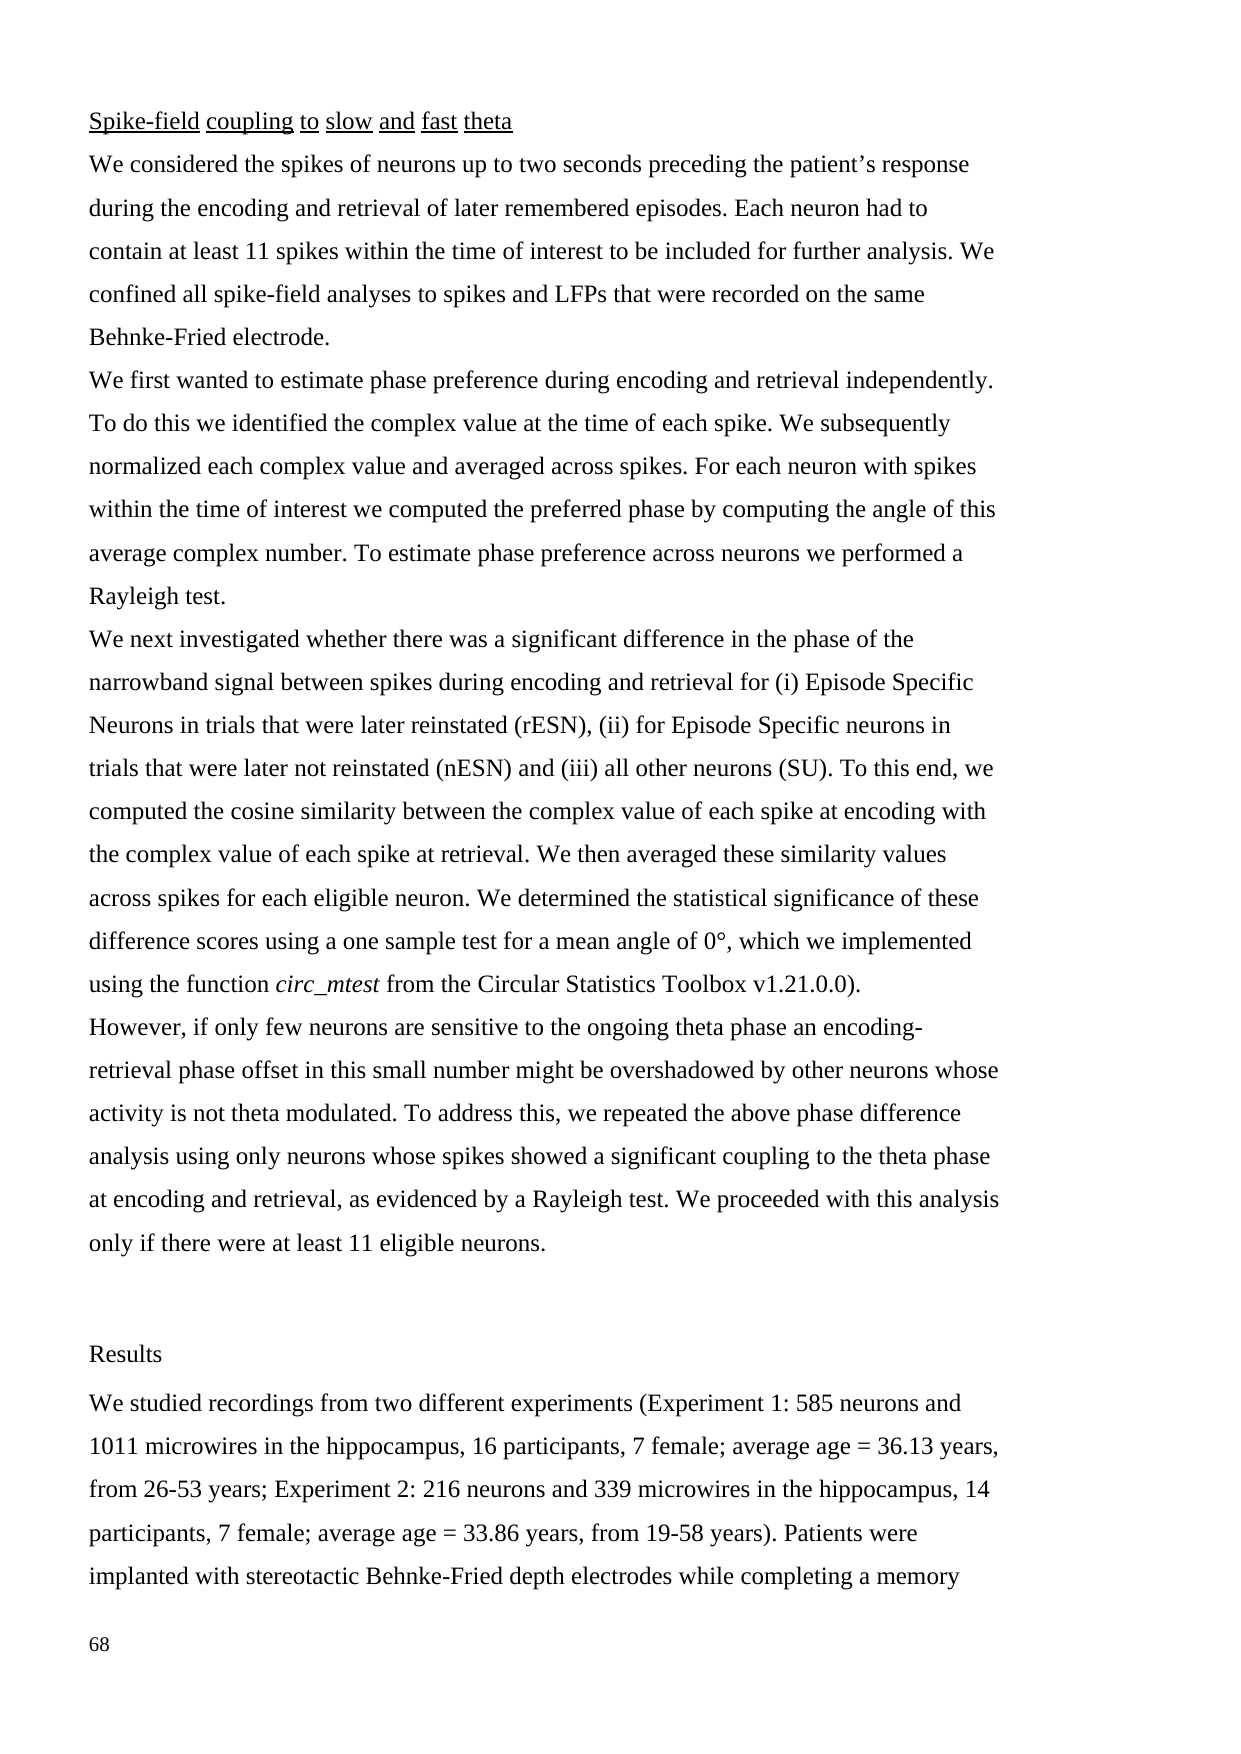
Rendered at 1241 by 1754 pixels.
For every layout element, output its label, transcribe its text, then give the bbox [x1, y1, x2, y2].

subtitle Results [89, 1339, 1004, 1368]
text Spike-field coupling to slow and fast theta [89, 106, 1004, 135]
text We considered the spikes of neurons up to two seconds preceding the patient’s response during the encoding and retrieval of later remembered episodes. Each neuron had to contain at least 11 spikes within the time of interest to be included for further analysis. We confined all spike-field analyses to spikes and LFPs that were recorded on the same Behnke-Fried electrode. [89, 149, 1004, 351]
text However, if only few neurons are sensitive to the ongoing theta phase an encoding-retrieval phase offset in this small number might be overshadowed by other neurons whose activity is not theta modulated. To address this, we repeated the above phase difference analysis using only neurons whose spikes showed a significant coupling to the theta phase at encoding and retrieval, as evidenced by a Rayleigh test. We proceeded with this analysis only if there were at least 11 eligible neurons. [89, 1012, 1004, 1256]
text We next investigated whether there was a significant difference in the phase of the narrowband signal between spikes during encoding and retrieval for (i) Episode Specific Neurons in trials that were later reinstated (rESN), (ii) for Episode Specific neurons in trials that were later not reinstated (nESN) and (iii) all other neurons (SU). To this end, we computed the cosine similarity between the complex value of each spike at encoding with the complex value of each spike at retrieval. We then averaged these similarity values across spikes for each eligible neuron. We determined the statistical significance of these difference scores using a one sample test for a mean angle of 0°, which we implemented using the function circ_mtest from the Circular Statistics Toolbox v1.21.0.0). [89, 624, 1004, 998]
text We first wanted to estimate phase preference during encoding and retrieval independently. To do this we identified the complex value at the time of each spike. We subsequently normalized each complex value and averaged across spikes. For each neuron with spikes within the time of interest we computed the preferred phase by computing the angle of this average complex number. To estimate phase preference across neurons we performed a Rayleigh test. [89, 365, 1004, 609]
